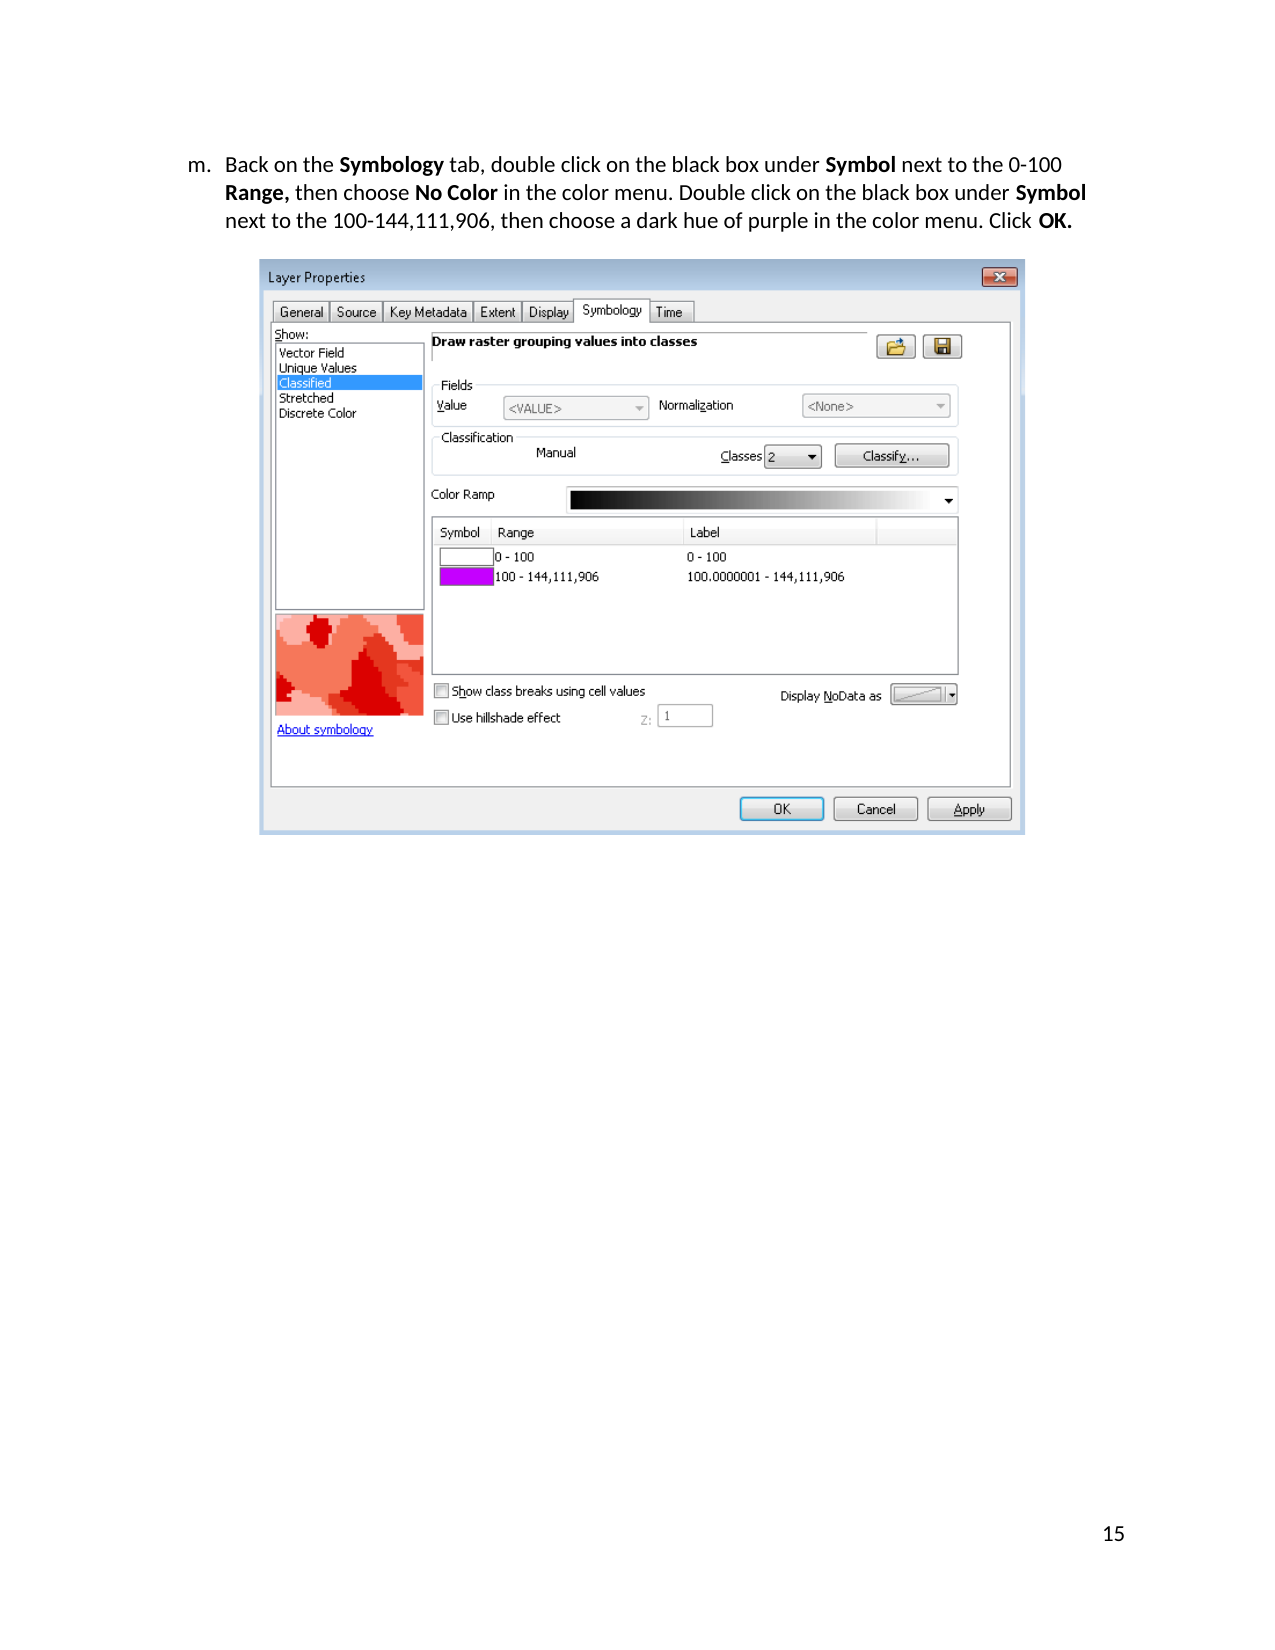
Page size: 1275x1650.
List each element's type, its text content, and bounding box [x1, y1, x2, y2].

list Back on the Symbology tab, double click on the black box under Symbol next to the 0-100 Range, then choose No Color in the color menu. Double click on the black box under Symbol next to the 100-144,111,906, then choose a dark hue of purple in the color menu. Click OK. [187, 150, 1125, 234]
picture [259, 259, 1025, 835]
